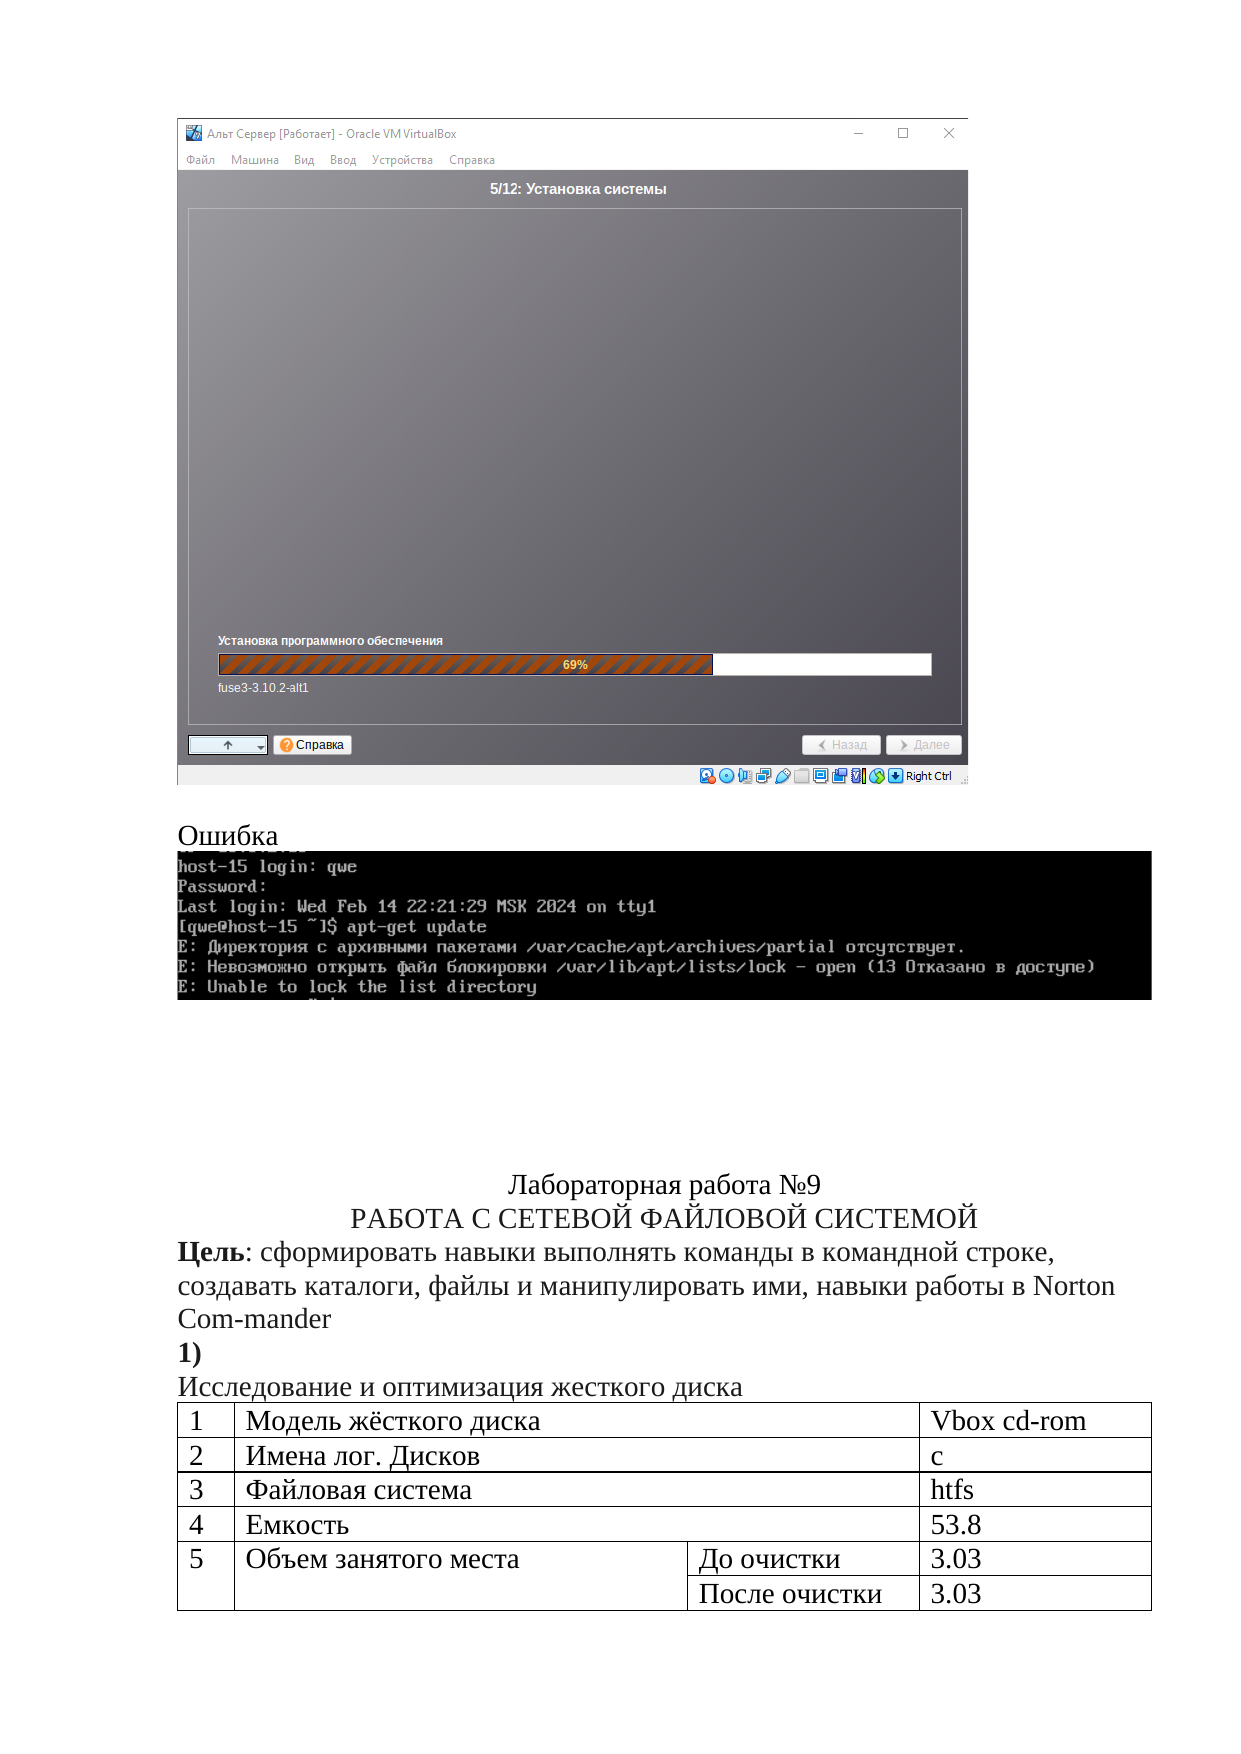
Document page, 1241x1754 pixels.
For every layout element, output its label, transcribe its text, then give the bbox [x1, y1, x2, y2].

table_cell Файловая система [235, 1473, 919, 1506]
text Исследование и оптимизация жесткого диска [177, 1369, 1152, 1402]
text создавать каталоги, файлы и манипулировать ими, навыки работы в Norton [177, 1268, 1152, 1302]
table_cell с [920, 1438, 1151, 1471]
table_cell 3.03 [920, 1542, 1151, 1575]
table_cell 4 [178, 1507, 234, 1541]
table_cell Объем занятого места [235, 1542, 687, 1610]
picture [177, 851, 1152, 1000]
table_cell После очистки [688, 1576, 919, 1610]
table_header Vbox cd-rom [920, 1403, 1151, 1437]
text Ошибка [177, 818, 1152, 851]
table_cell 5 [178, 1542, 234, 1610]
table_cell 53.8 [920, 1507, 1151, 1541]
text Лабораторная работа №9 [177, 1167, 1152, 1201]
table_cell htfs [920, 1473, 1151, 1506]
table_cell 2 [178, 1438, 234, 1471]
table_cell 3 [178, 1473, 234, 1506]
table_cell Емкость [235, 1507, 919, 1541]
text РАБОТА С СЕТЕВОЙ ФАЙЛОВОЙ СИСТЕМОЙ [177, 1201, 1152, 1234]
table_cell 3.03 [920, 1576, 1151, 1610]
table_header 1 [178, 1403, 234, 1437]
picture [177, 118, 969, 785]
table_cell Имена лог. Дисков [235, 1438, 919, 1471]
text 1) [177, 1335, 1152, 1369]
table_header Модель жёсткого диска [235, 1403, 919, 1437]
text Com-mander [177, 1302, 1152, 1335]
text Цель: сформировать навыки выполнять команды в командной строке, [177, 1234, 1152, 1268]
table_cell До очистки [688, 1542, 919, 1575]
